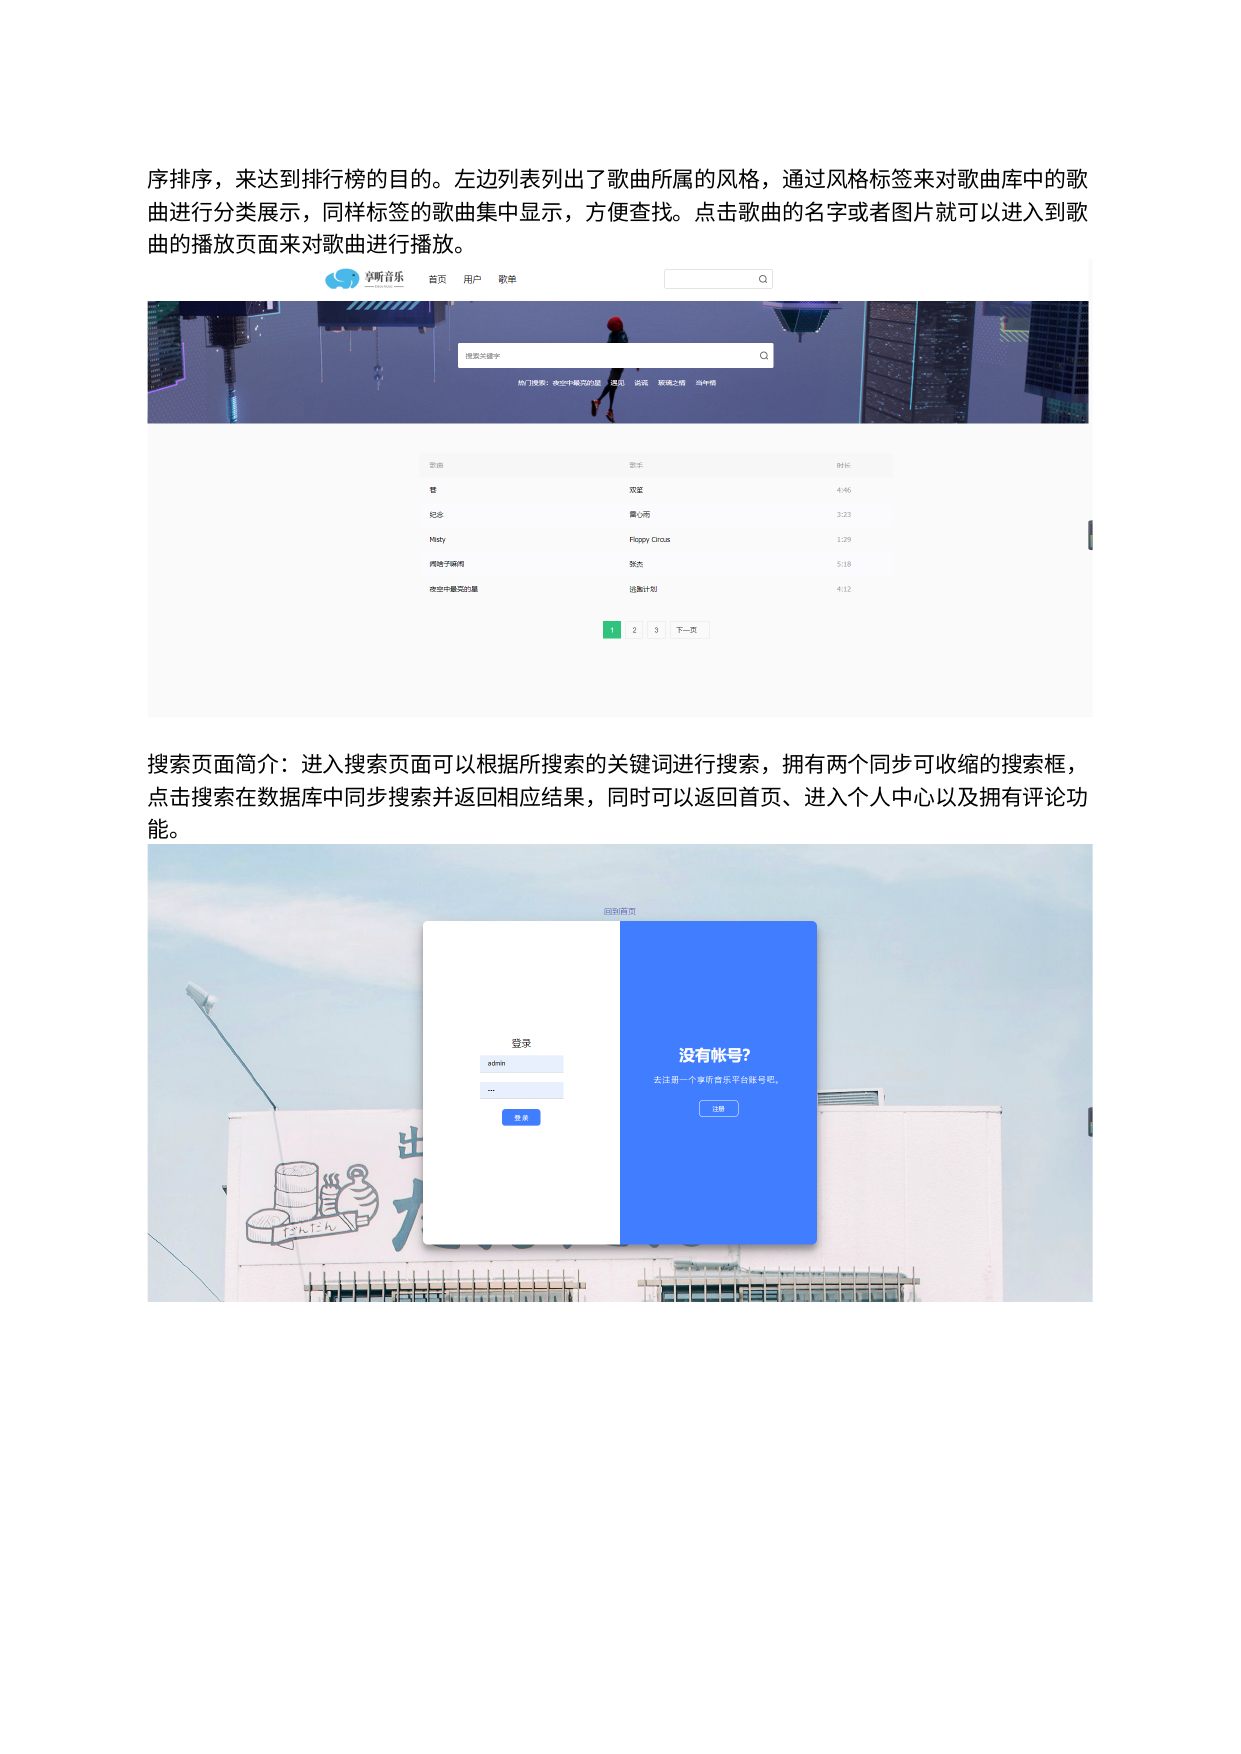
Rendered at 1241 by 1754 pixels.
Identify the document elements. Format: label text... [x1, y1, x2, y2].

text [148, 162, 1092, 259]
text 搜索页面简介：进入搜索页面可以根据所搜索的关键词进行搜索，拥有两个同步可收缩的搜索框，点击搜索在数据库中同步搜索并返回相应结果，同时可以返回首页、进入个人中心以及拥有评论功能。 [148, 747, 1092, 844]
picture [147, 259, 1093, 717]
picture [147, 844, 1093, 1302]
